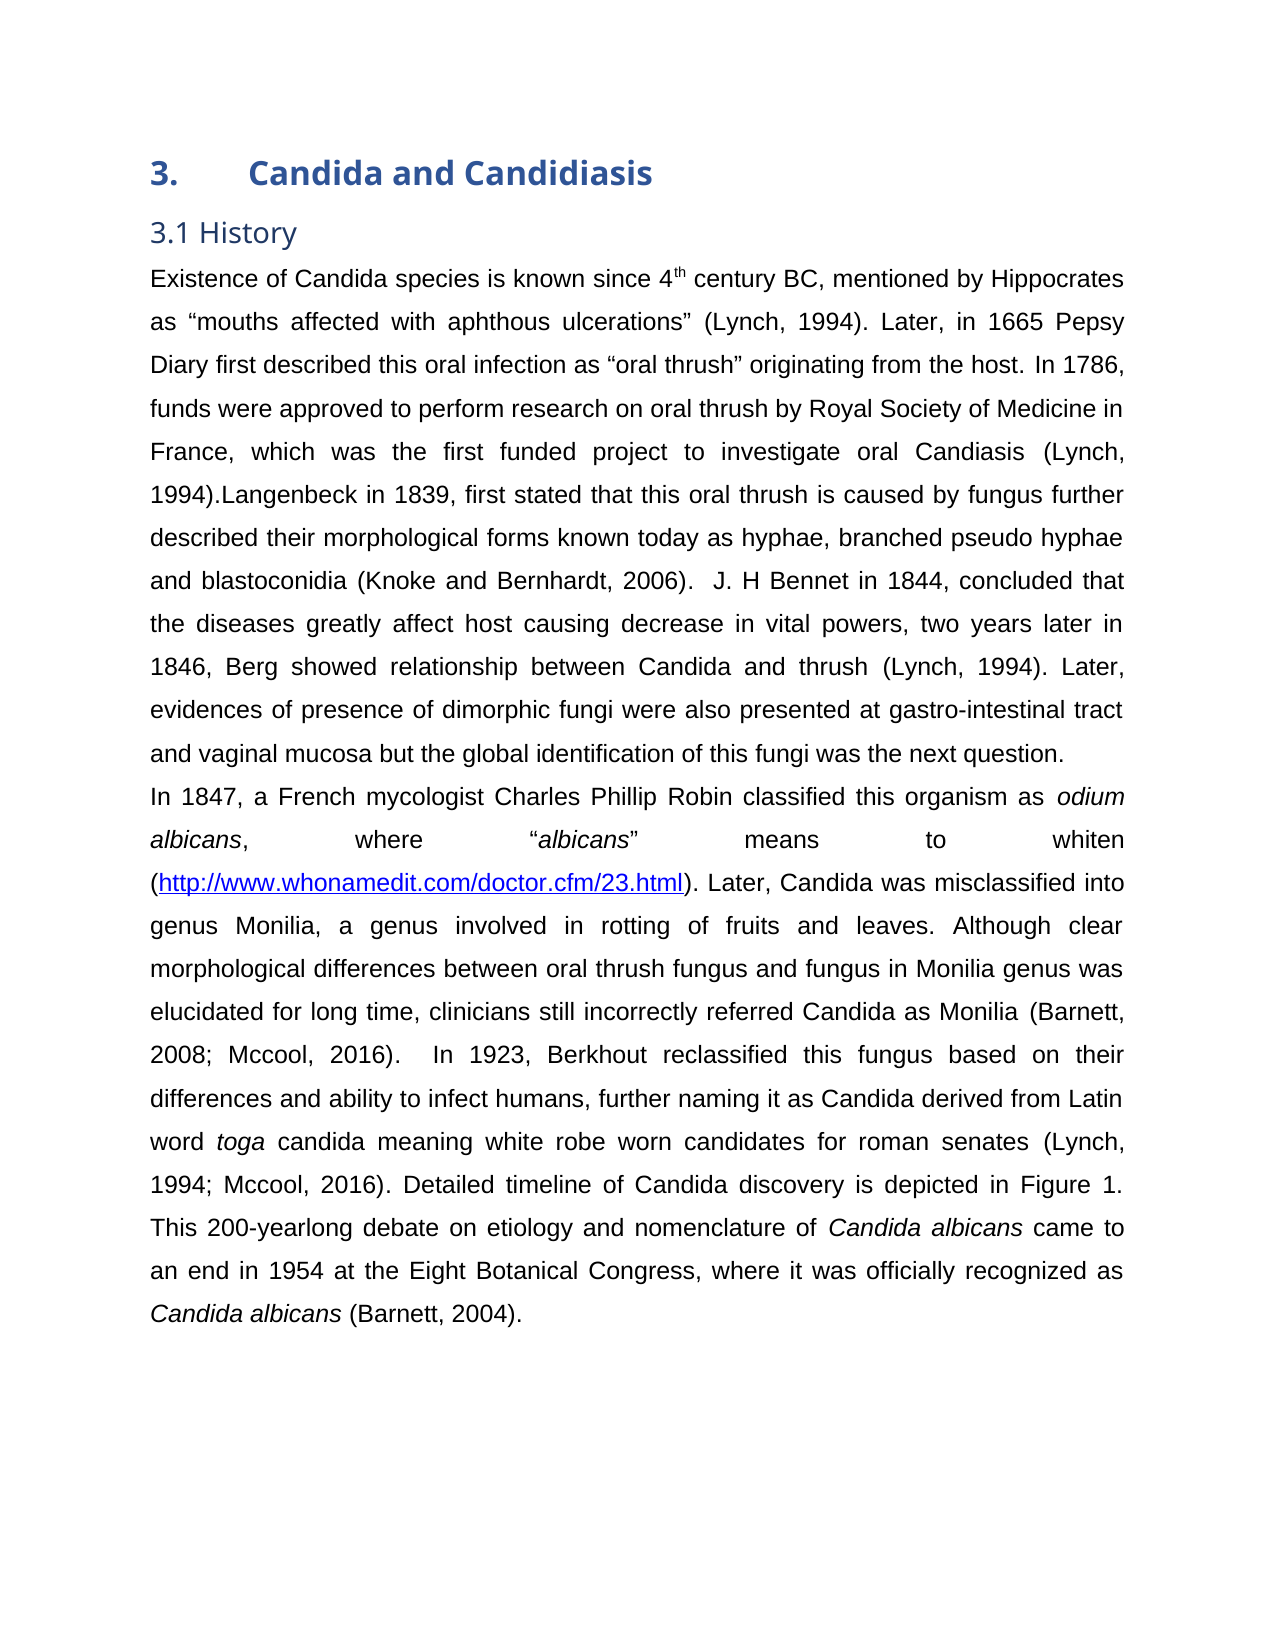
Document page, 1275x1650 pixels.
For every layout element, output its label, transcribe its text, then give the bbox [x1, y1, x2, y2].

subtitle 3. Candida and Candidiasis [150, 150, 1125, 195]
text In 1847, a French mycologist Charles Phillip Robin classified this organism as odium albicans, where “albicans” means to whiten (http://www.whonamedit.com/doctor.cfm/23.html). Later, Candida was misclassified into genus Monilia, a genus involved in rotting of fruits and leaves. Although clear morphological differences between oral thrush fungus and fungus in Monilia genus was elucidated for long time, clinicians still incorrectly referred Candida as Monilia (Barnett, 2008; Mccool, 2016). In 1923, Berkhout reclassified this fungus based on their differences and ability to infect humans, further naming it as Candida derived from Latin word toga candida meaning white robe worn candidates for roman senates (Lynch, 1994; Mccool, 2016). Detailed timeline of Candida discovery is depicted in Figure 1. This 200-yearlong debate on etiology and nomenclature of Candida albicans came to an end in 1954 at the Eight Botanical Congress, where it was officially recognized as Candida albicans (Barnett, 2004). [150, 782, 1125, 1328]
text 3.1 History [150, 212, 1125, 252]
text Existence of Candida species is known since 4th century BC, mentioned by Hippocrates as “mouths affected with aphthous ulcerations” (Lynch, 1994). Later, in 1665 Pepsy Diary first described this oral infection as “oral thrush” originating from the host. In 1786, funds were approved to perform research on oral thrush by Royal Society of Medicine in France, which was the first funded project to investigate oral Candiasis (Lynch, 1994).Langenbeck in 1839, first stated that this oral thrush is caused by fungus further described their morphological forms known today as hyphae, branched pseudo hyphae and blastoconidia (Knoke and Bernhardt, 2006). J. H Bennet in 1844, concluded that the diseases greatly affect host causing decrease in vital powers, two years later in 1846, Berg showed relationship between Candida and thrush (Lynch, 1994). Later, evidences of presence of dimorphic fungi were also presented at gastro-intestinal tract and vaginal mucosa but the global identification of this fungi was the next question. [150, 264, 1125, 767]
